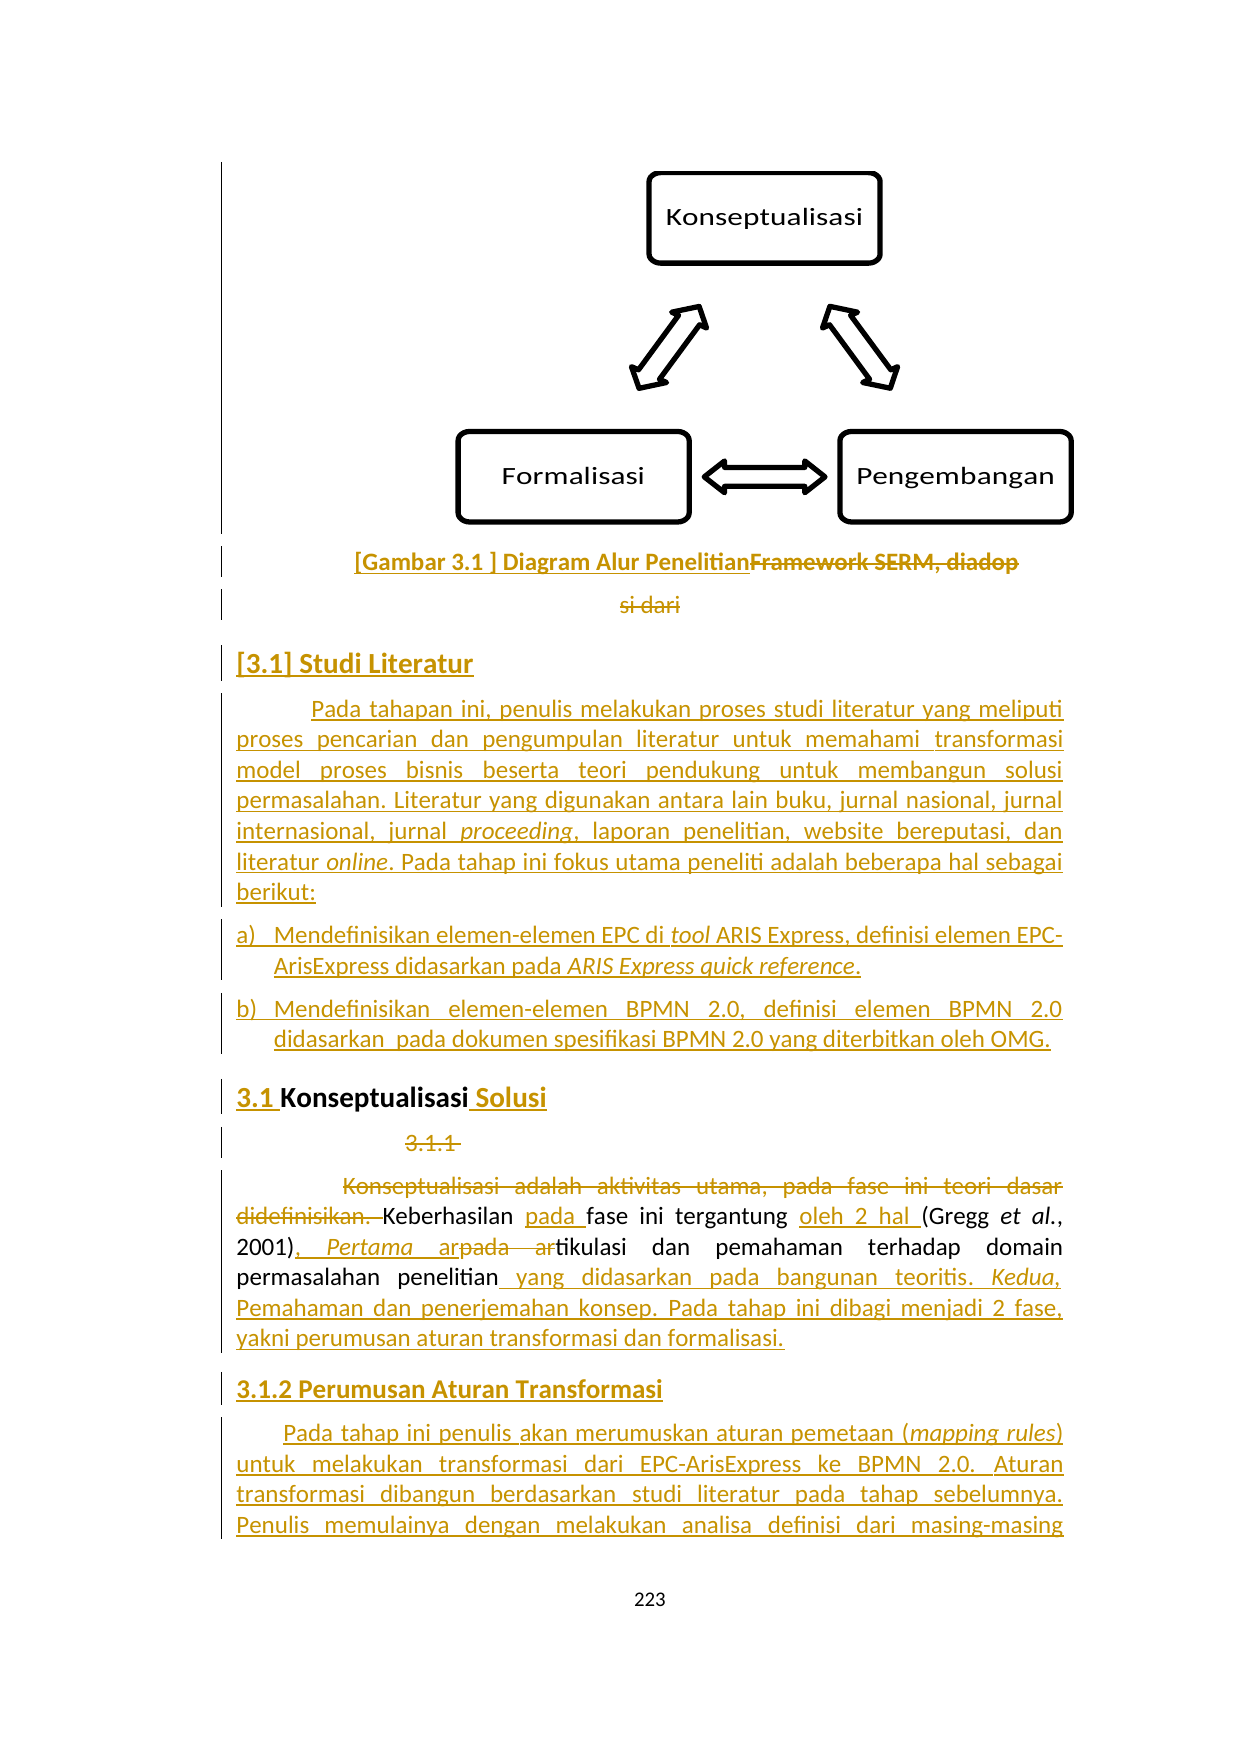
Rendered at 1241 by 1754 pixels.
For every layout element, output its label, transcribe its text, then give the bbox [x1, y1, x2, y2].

text Keberhasilan fase ini tergantung (Gregg et al., 2001)tikulasi dan pemahaman terhadap domain permasalahan penelitian [236, 1320, 1063, 1353]
subtitle Konseptualisasi [236, 1079, 1063, 1114]
text Keberhasilan fase ini tergantung (Gregg et al., 2001)tikulasi dan pemahaman terhadap domain permasalahan penelitian [236, 1170, 1063, 1318]
